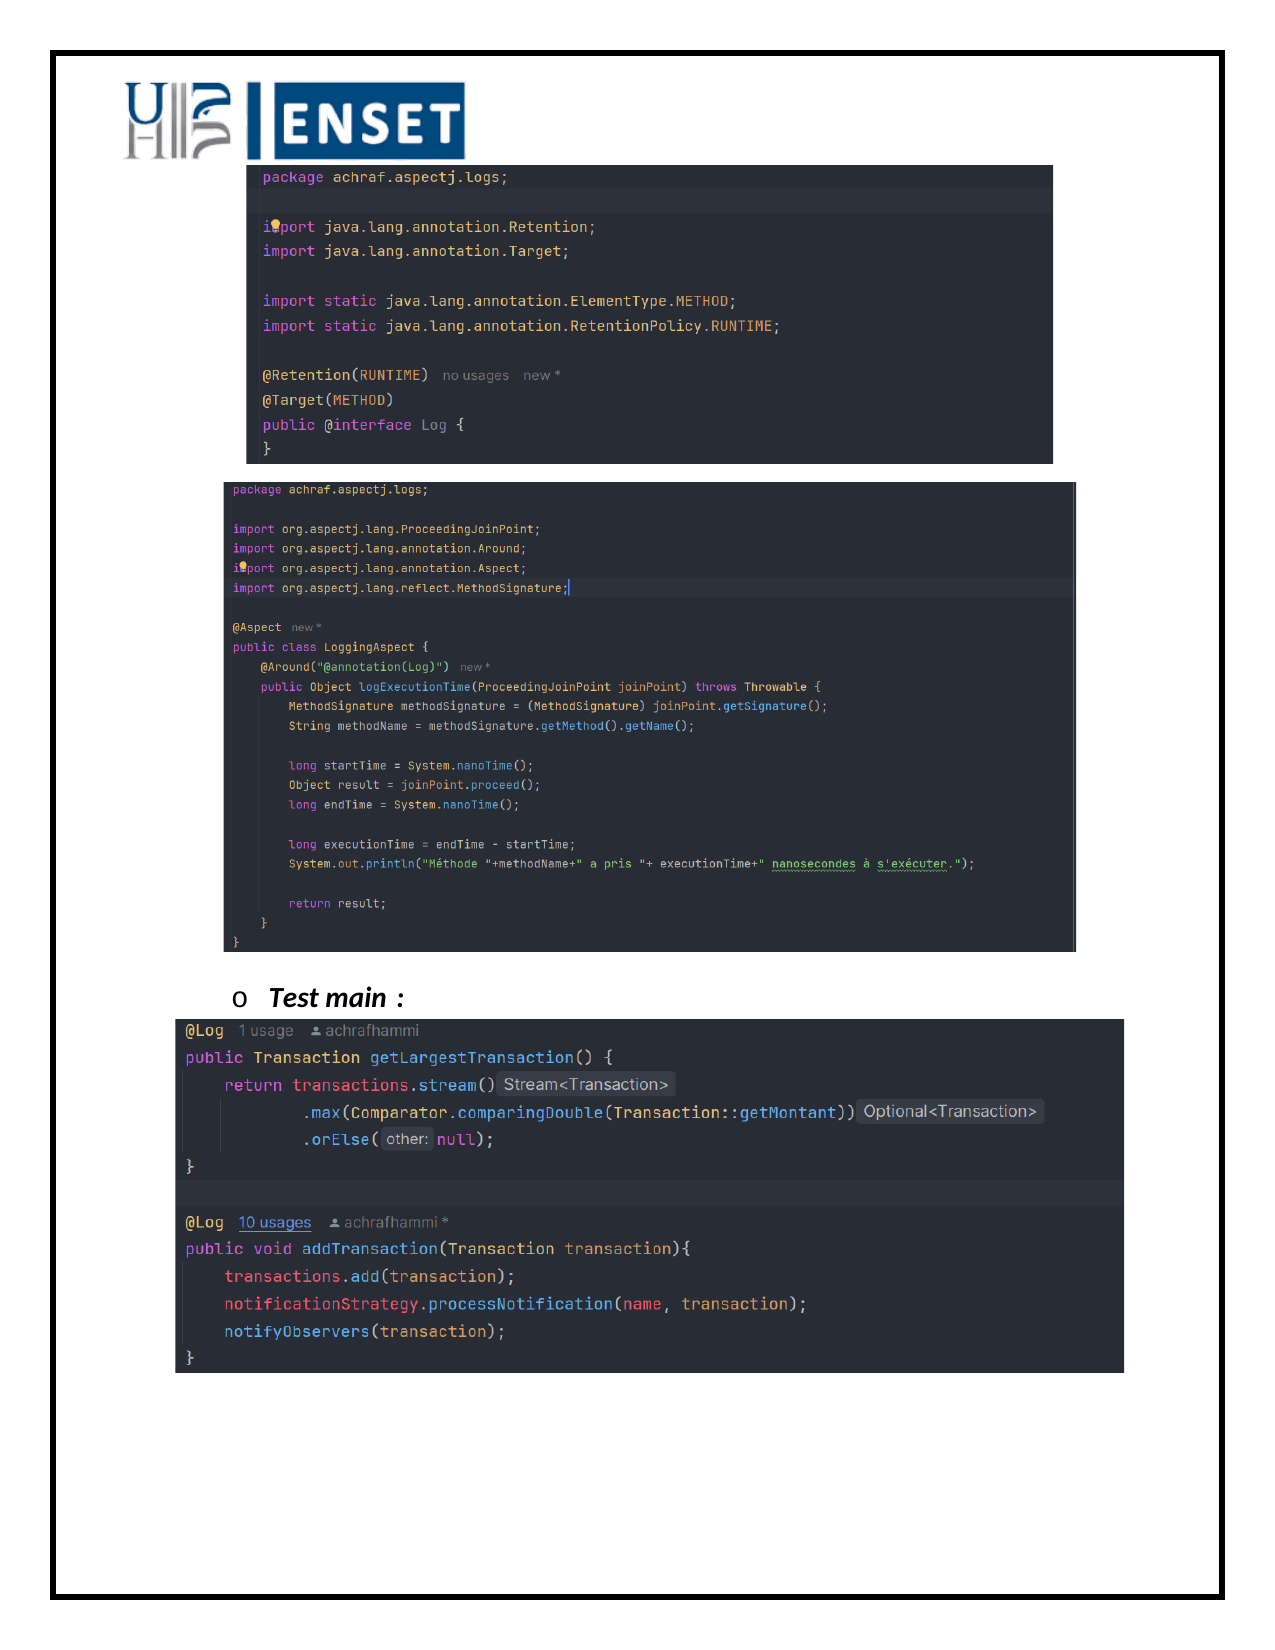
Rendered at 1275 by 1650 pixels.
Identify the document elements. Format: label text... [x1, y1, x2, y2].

picture [223, 482, 1077, 952]
picture [118, 75, 1054, 464]
picture [175, 1019, 1125, 1373]
subtitle Test main : [231, 979, 1181, 1016]
